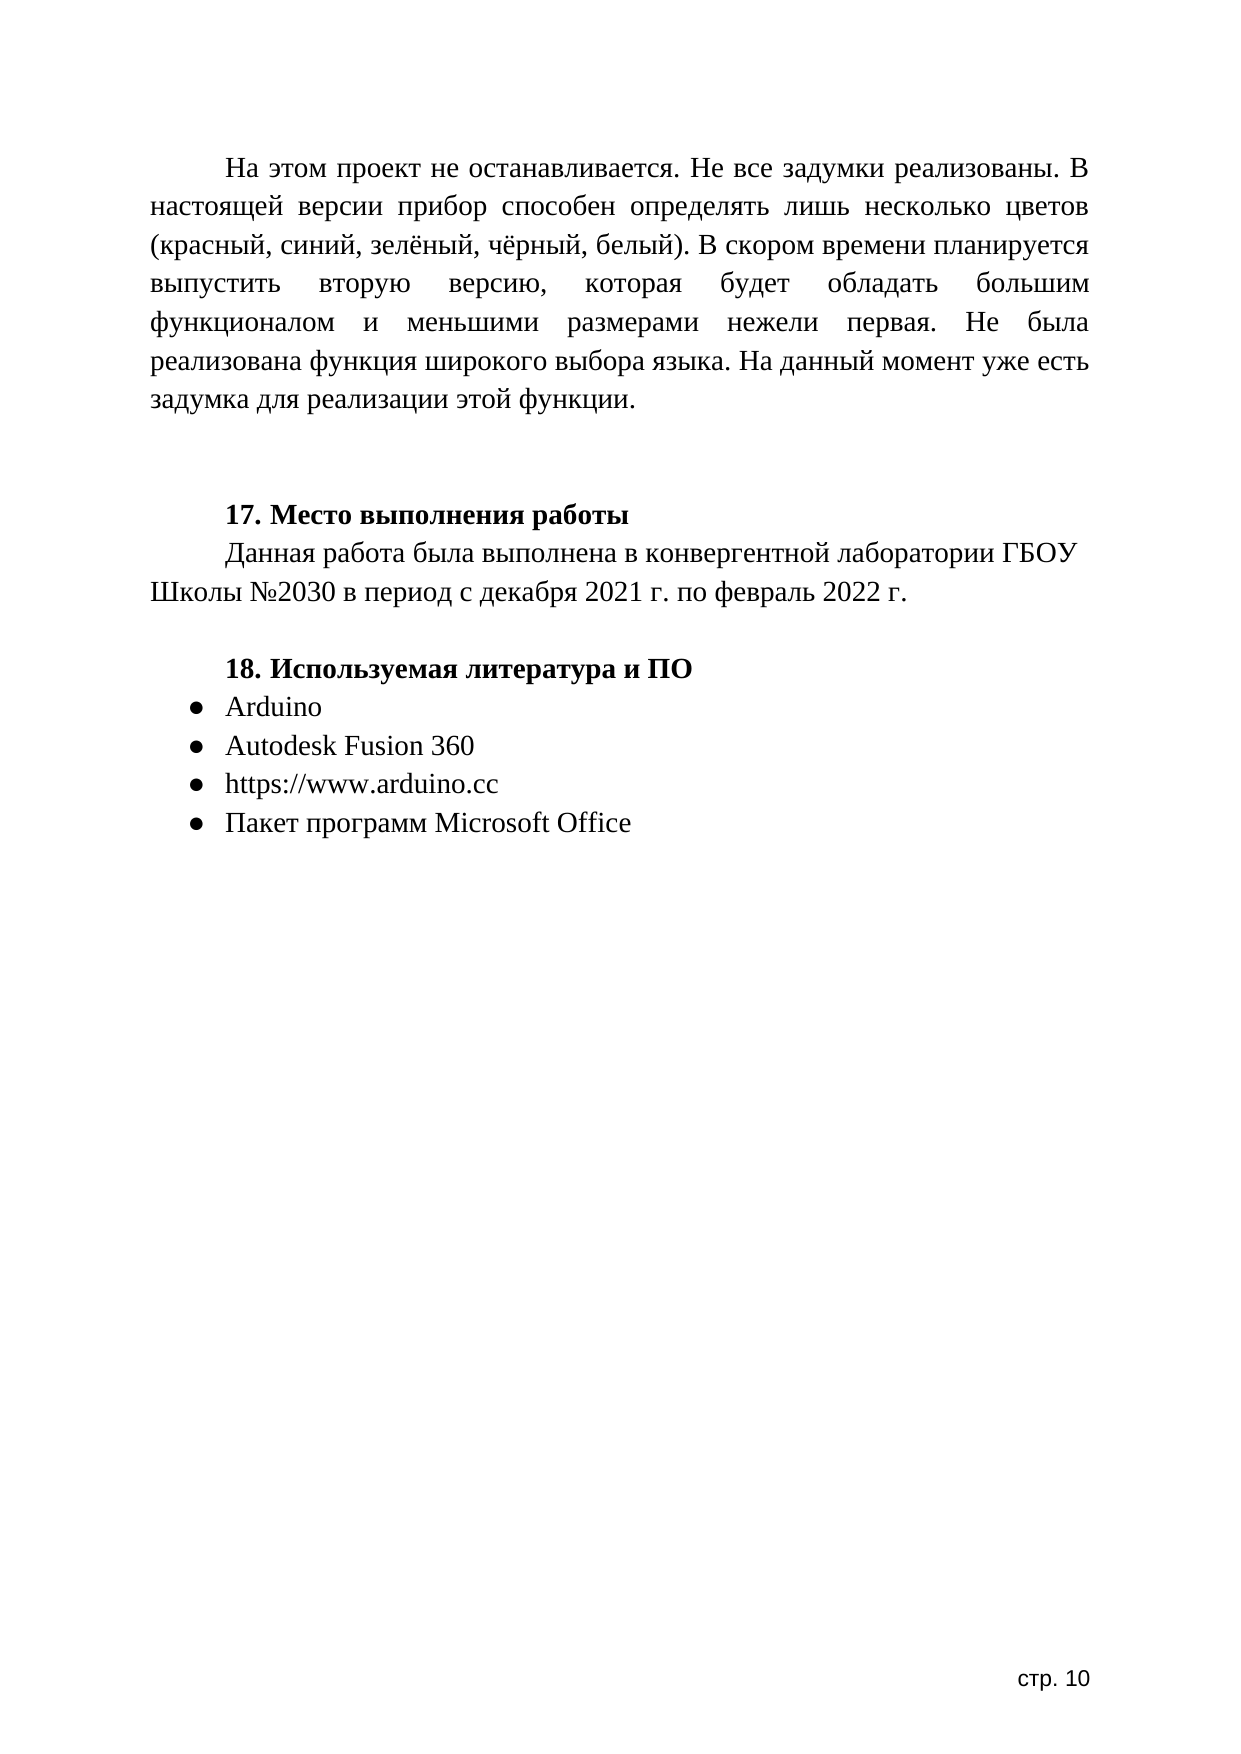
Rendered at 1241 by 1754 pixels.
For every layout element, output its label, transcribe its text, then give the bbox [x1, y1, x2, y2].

list https://www.arduino.cc [187, 767, 1090, 800]
list Используемая литература и ПО [225, 651, 1090, 684]
text Данная работа была выполнена в конвергентной лаборатории ГБОУ Школы №2030 в период с декабря 2021 г. по февраль 2022 г. [150, 535, 1090, 607]
list Arduino [187, 689, 1090, 723]
list Место выполнения работы [225, 497, 1090, 530]
list Autodesk Fusion 360 [187, 728, 1090, 762]
list Пакет программ Microsoft Office [187, 805, 1090, 839]
text На этом проект не останавливается. Не все задумки реализованы. В настоящей версии прибор способен определять лишь несколько цветов (красный, синий, зелёный, чёрный, белый). В скором времени планируется выпустить вторую версию, которая будет обладать большим функционалом и меньшими размерами нежели первая. Не была реализована функция широкого выбора языка. На данный момент уже есть задумка для реализации этой функции. [150, 150, 1090, 415]
